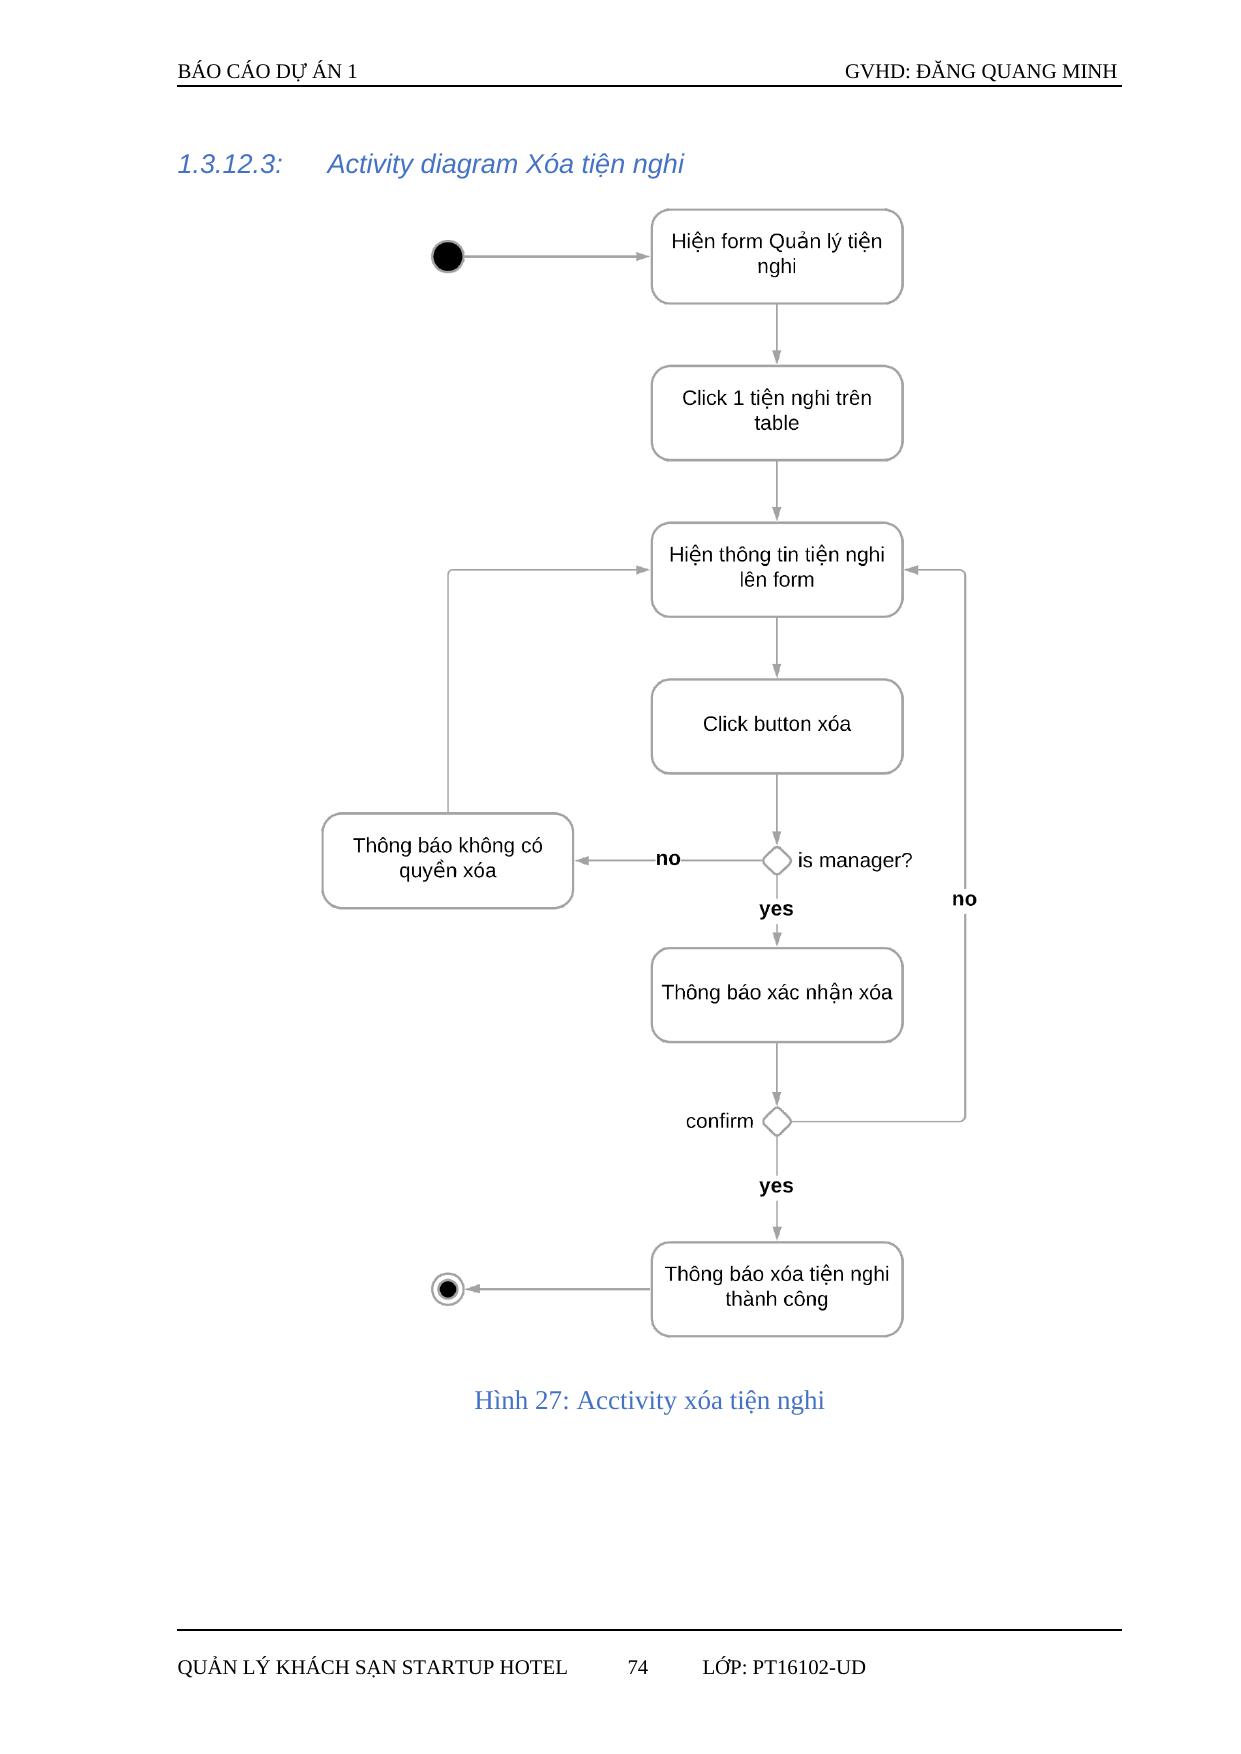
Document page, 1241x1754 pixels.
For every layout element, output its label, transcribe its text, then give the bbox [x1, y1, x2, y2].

picture [291, 178, 1009, 1368]
text Hình 27: Acctivity xóa tiện nghi [177, 1384, 1122, 1415]
subtitle Activity diagram Xóa tiện nghi [177, 148, 1122, 179]
